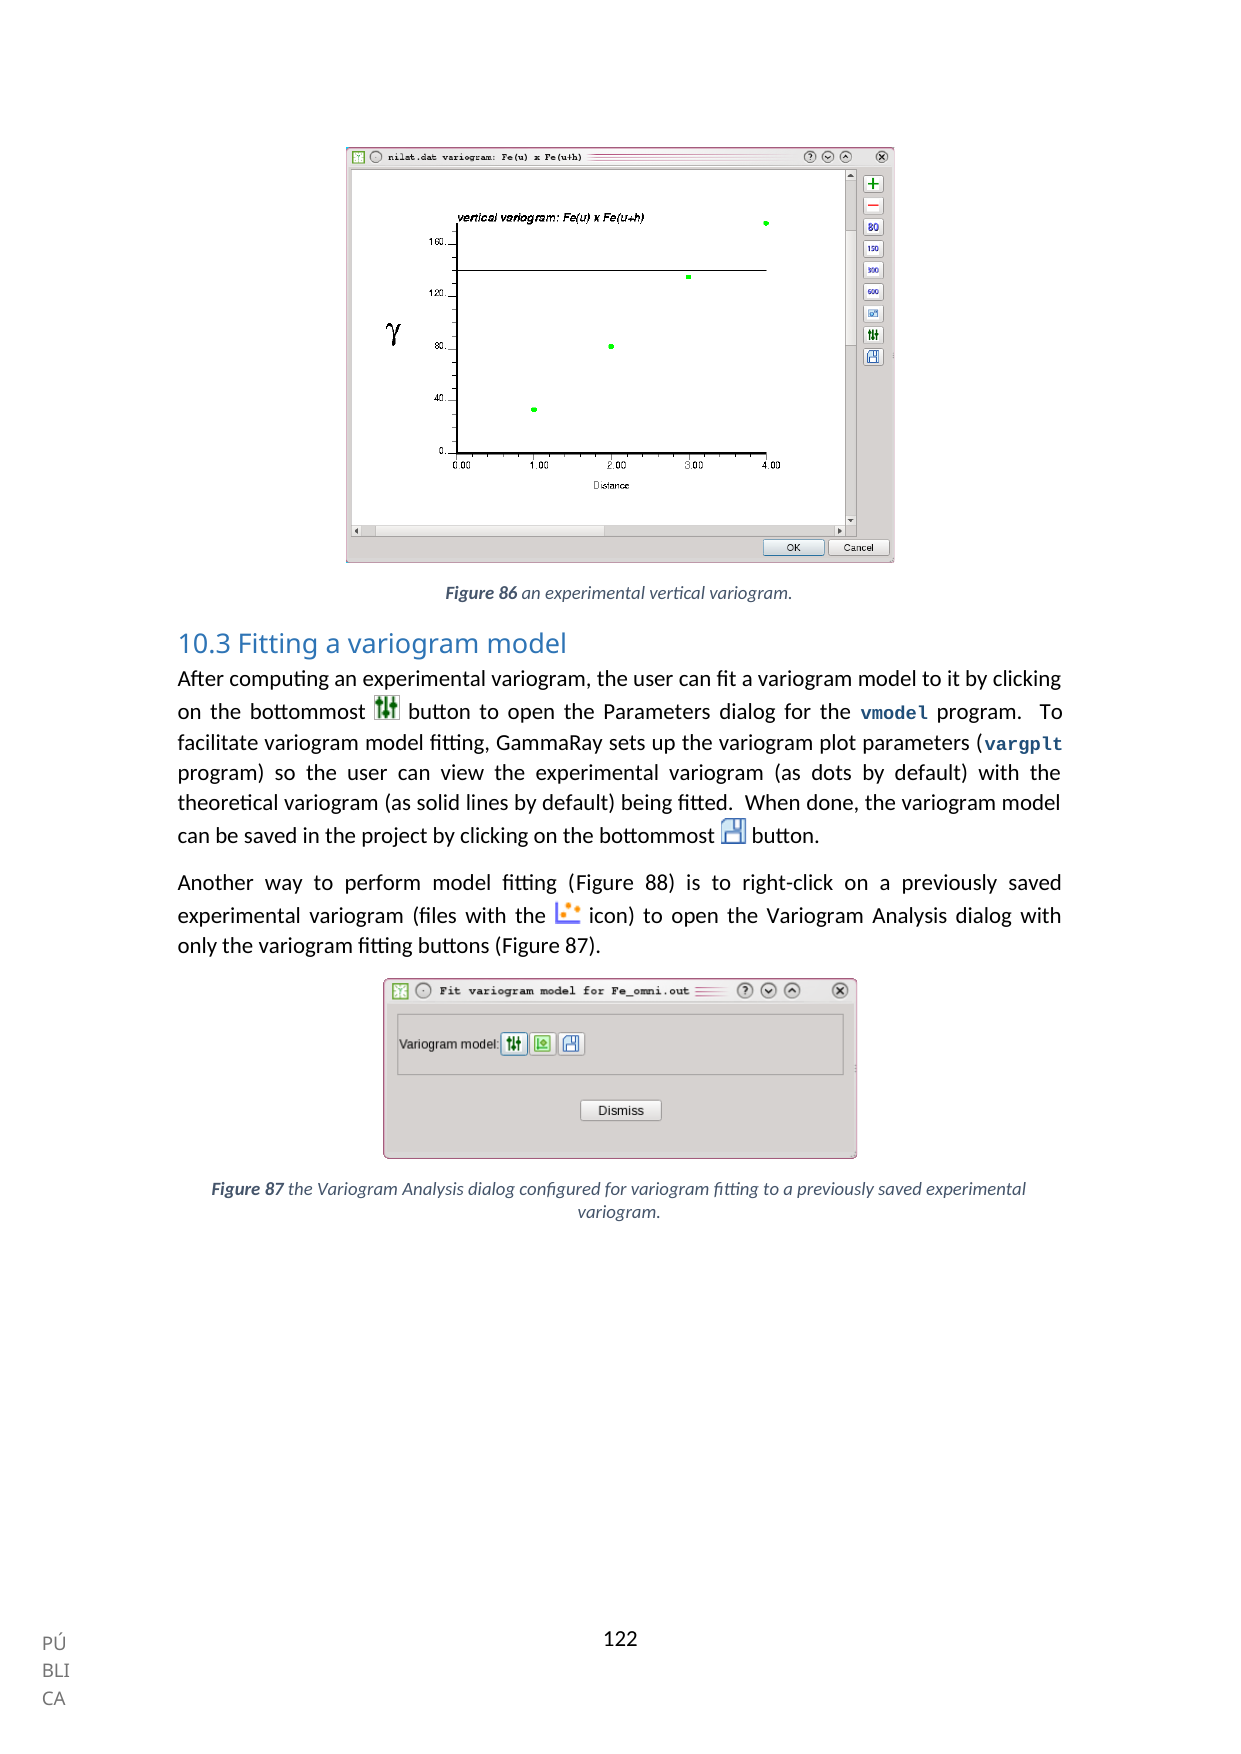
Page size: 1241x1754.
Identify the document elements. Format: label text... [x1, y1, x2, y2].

picture [555, 898, 581, 924]
text Figure 87 the Variogram Analysis dialog configured for variogram fitting to a previously saved experimental variogram. [177, 1178, 1063, 1223]
picture [721, 818, 747, 844]
text Figure 86 an experimental vertical variogram. [177, 581, 1063, 604]
text Another way to perform model fitting (Figure 87) is to right-click on a previously saved experimental variogram (files with the icon) to open the Variogram Analysis dialog with only the variogram fitting buttons (Figure 86). [177, 868, 1063, 959]
picture [346, 147, 895, 563]
subtitle Fitting a variogram model [177, 625, 1063, 662]
text After computing an experimental variogram, the user can fit a variogram model to it by clicking on the bottommost button to open the Parameters dialog for the vmodel program. To facilitate variogram model fitting, GammaRay sets up the variogram plot parameters (vargplt program) so the user can view the experimental variogram (as dots by default) with the theoretical variogram (as solid lines by default) being fitted. When done, the variogram model can be saved in the project by clicking on the bottommost button. [177, 664, 1063, 849]
picture [383, 978, 858, 1159]
picture [375, 696, 399, 719]
